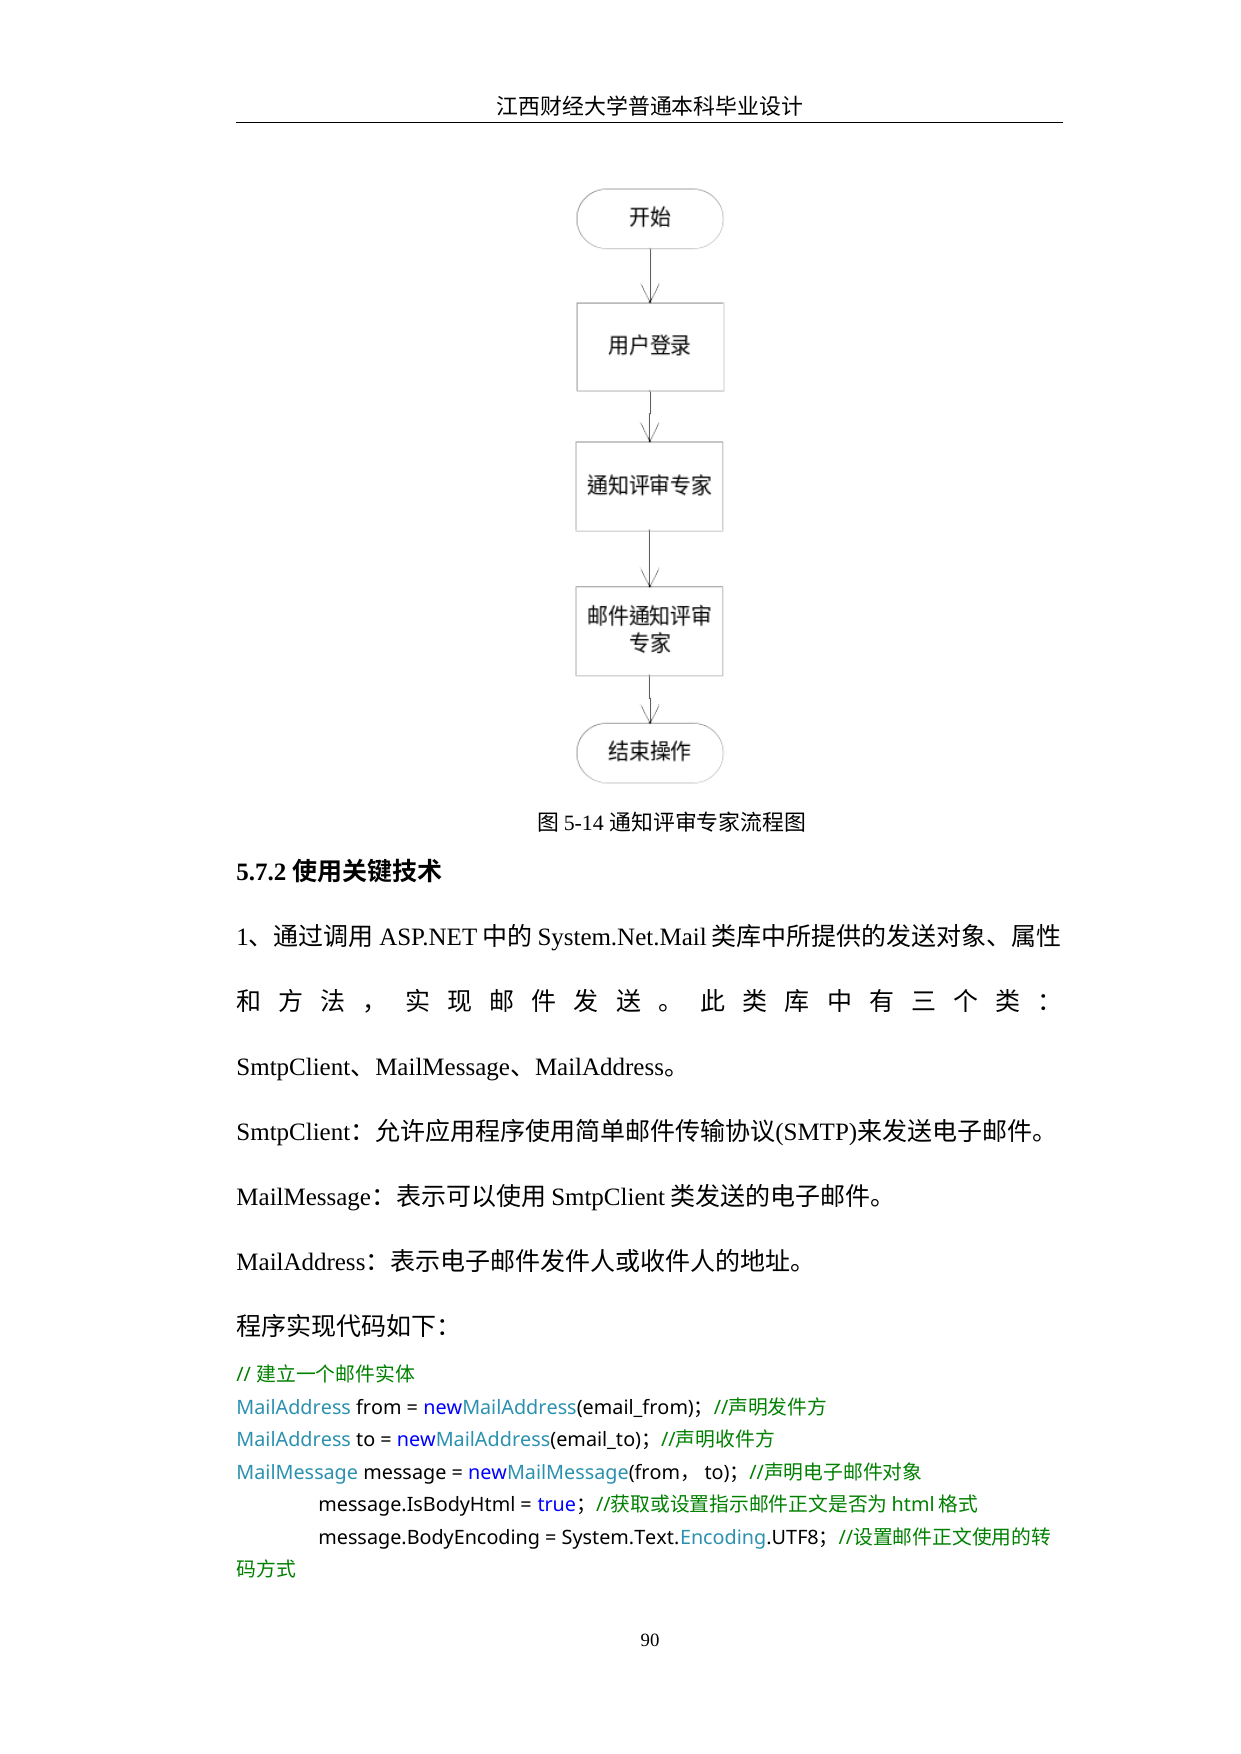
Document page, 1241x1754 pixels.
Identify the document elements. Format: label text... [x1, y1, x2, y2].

text MailAddress to = newMailAddress(email_to)；//声明收件方 [236, 1422, 1063, 1454]
text MailMessage message = newMailMessage(from， to)；//声明电子邮件对象 [236, 1454, 1063, 1487]
subtitle 5.7.2 使用关键技术 [236, 837, 1063, 902]
text 程序实现代码如下： [236, 1292, 1063, 1357]
text 图5-14 通知评审专家流程图 [236, 804, 1063, 837]
text MailMessage：表示可以使用SmtpClient类发送的电子邮件。 [236, 1162, 1063, 1227]
text message.BodyEncoding = System.Text.Encoding.UTF8；//设置邮件正文使用的转码方式 [236, 1519, 1063, 1584]
text message.IsBodyHtml = true；//获取或设置指示邮件正文是否为html格式 [236, 1487, 1063, 1519]
text SmtpClient：允许应用程序使用简单邮件传输协议(SMTP)来发送电子邮件。 [236, 1097, 1063, 1162]
text MailAddress：表示电子邮件发件人或收件人的地址。 [236, 1227, 1063, 1292]
text MailAddress from = newMailAddress(email_from)；//声明发件方 [236, 1389, 1063, 1422]
text 1、通过调用ASP.NET中的System.Net.Mail类库中所提供的发送对象、属性和方法，实现邮件发送。此类库中有三个类：SmtpClient、MailMessage、MailAddress。 [236, 902, 1063, 1097]
text // 建立一个邮件实体 [236, 1357, 1063, 1389]
